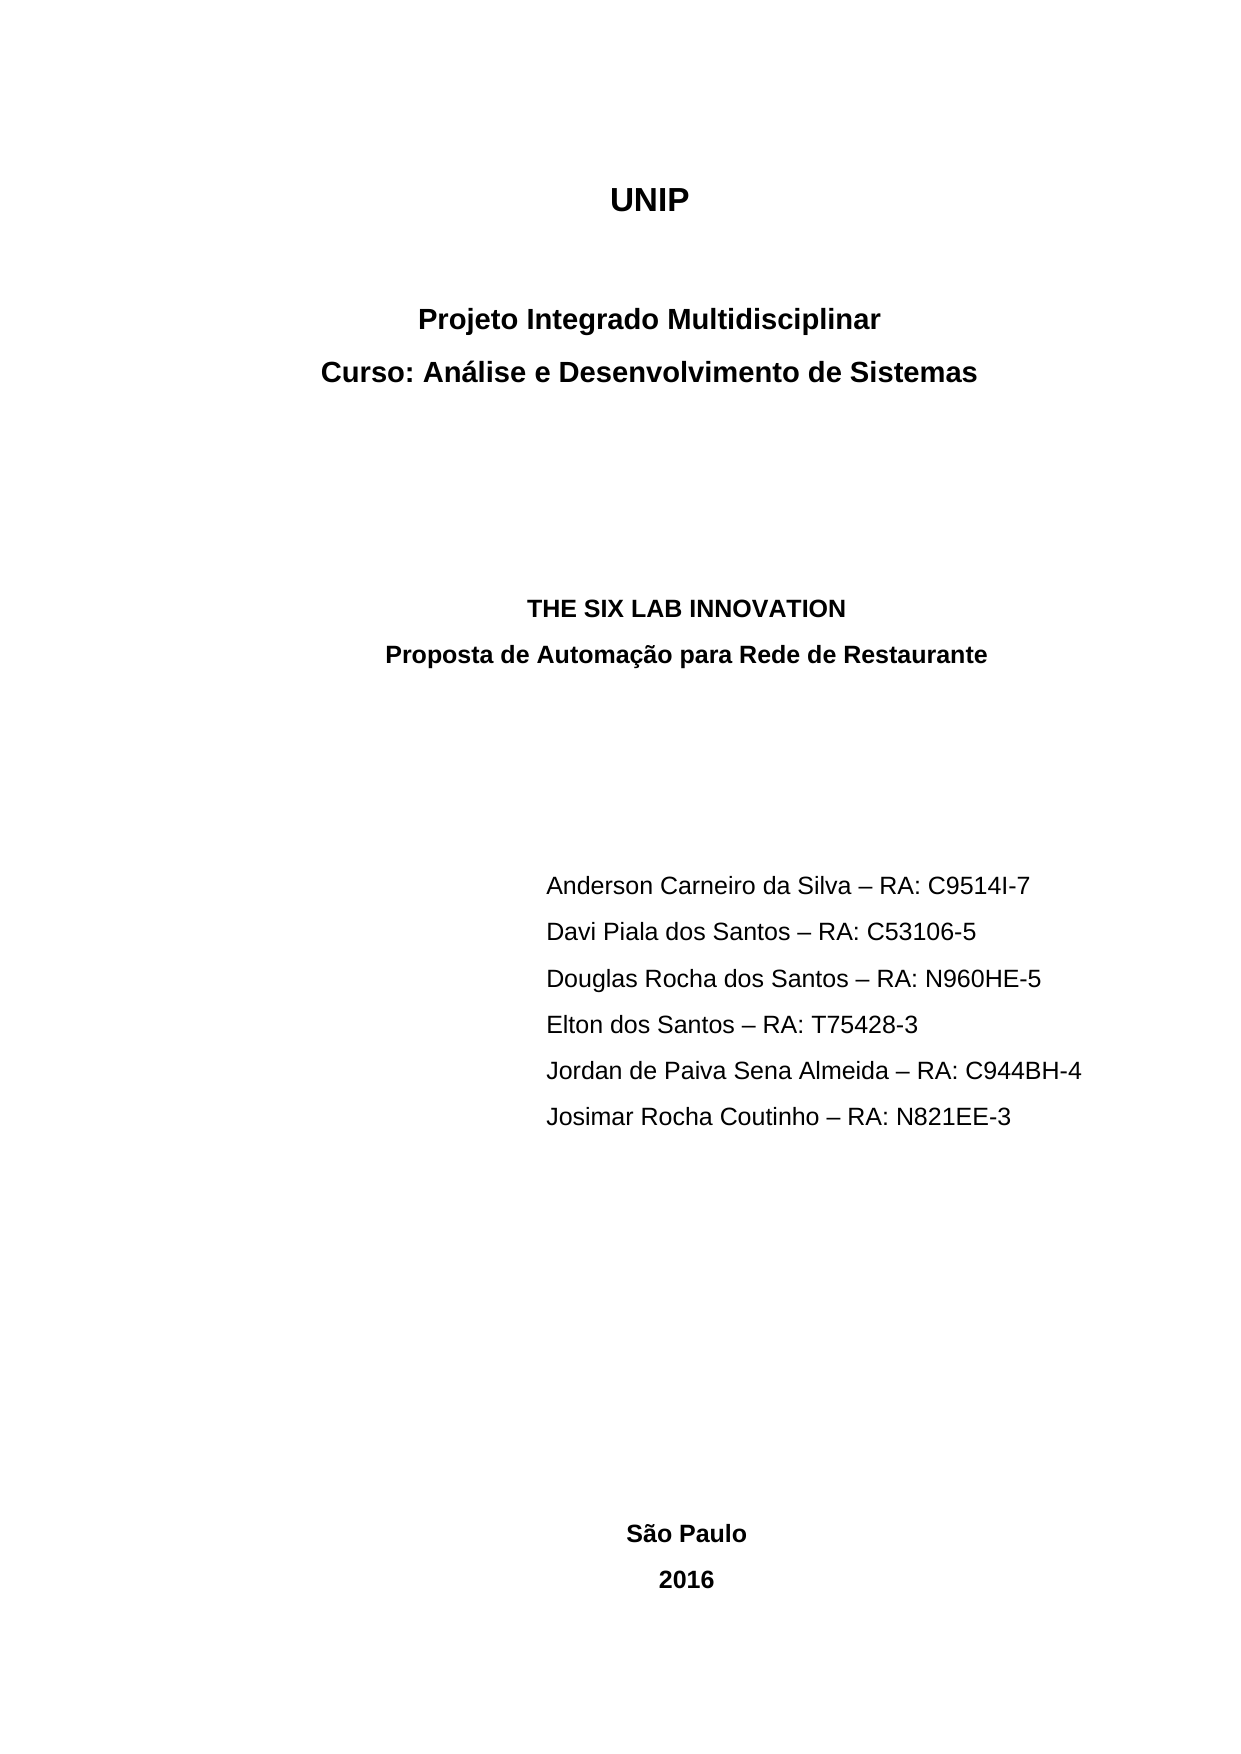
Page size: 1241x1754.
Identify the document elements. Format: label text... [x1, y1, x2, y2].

text Anderson Carneiro da Silva – RA: C9514I-7 [546, 871, 1122, 900]
text Jordan de Paiva Sena Almeida – RA: C944BH-4 [546, 1056, 1122, 1085]
text Proposta de Automação para Rede de Restaurante [251, 640, 1122, 669]
text Josimar Rocha Coutinho – RA: N821EE-3 [546, 1102, 1122, 1131]
text Elton dos Santos – RA: T75428-3 [546, 1010, 1122, 1039]
text Curso: Análise e Desenvolvimento de Sistemas [177, 355, 1122, 389]
text Projeto Integrado Multidisciplinar [177, 302, 1122, 335]
text UNIP [177, 180, 1122, 219]
text Douglas Rocha dos Santos – RA: N960HE-5 [546, 964, 1122, 992]
text 2016 [251, 1565, 1122, 1594]
text Davi Piala dos Santos – RA: C53106-5 [546, 917, 1122, 946]
text THE SIX LAB INNOVATION [251, 594, 1122, 622]
text São Paulo [251, 1519, 1122, 1547]
